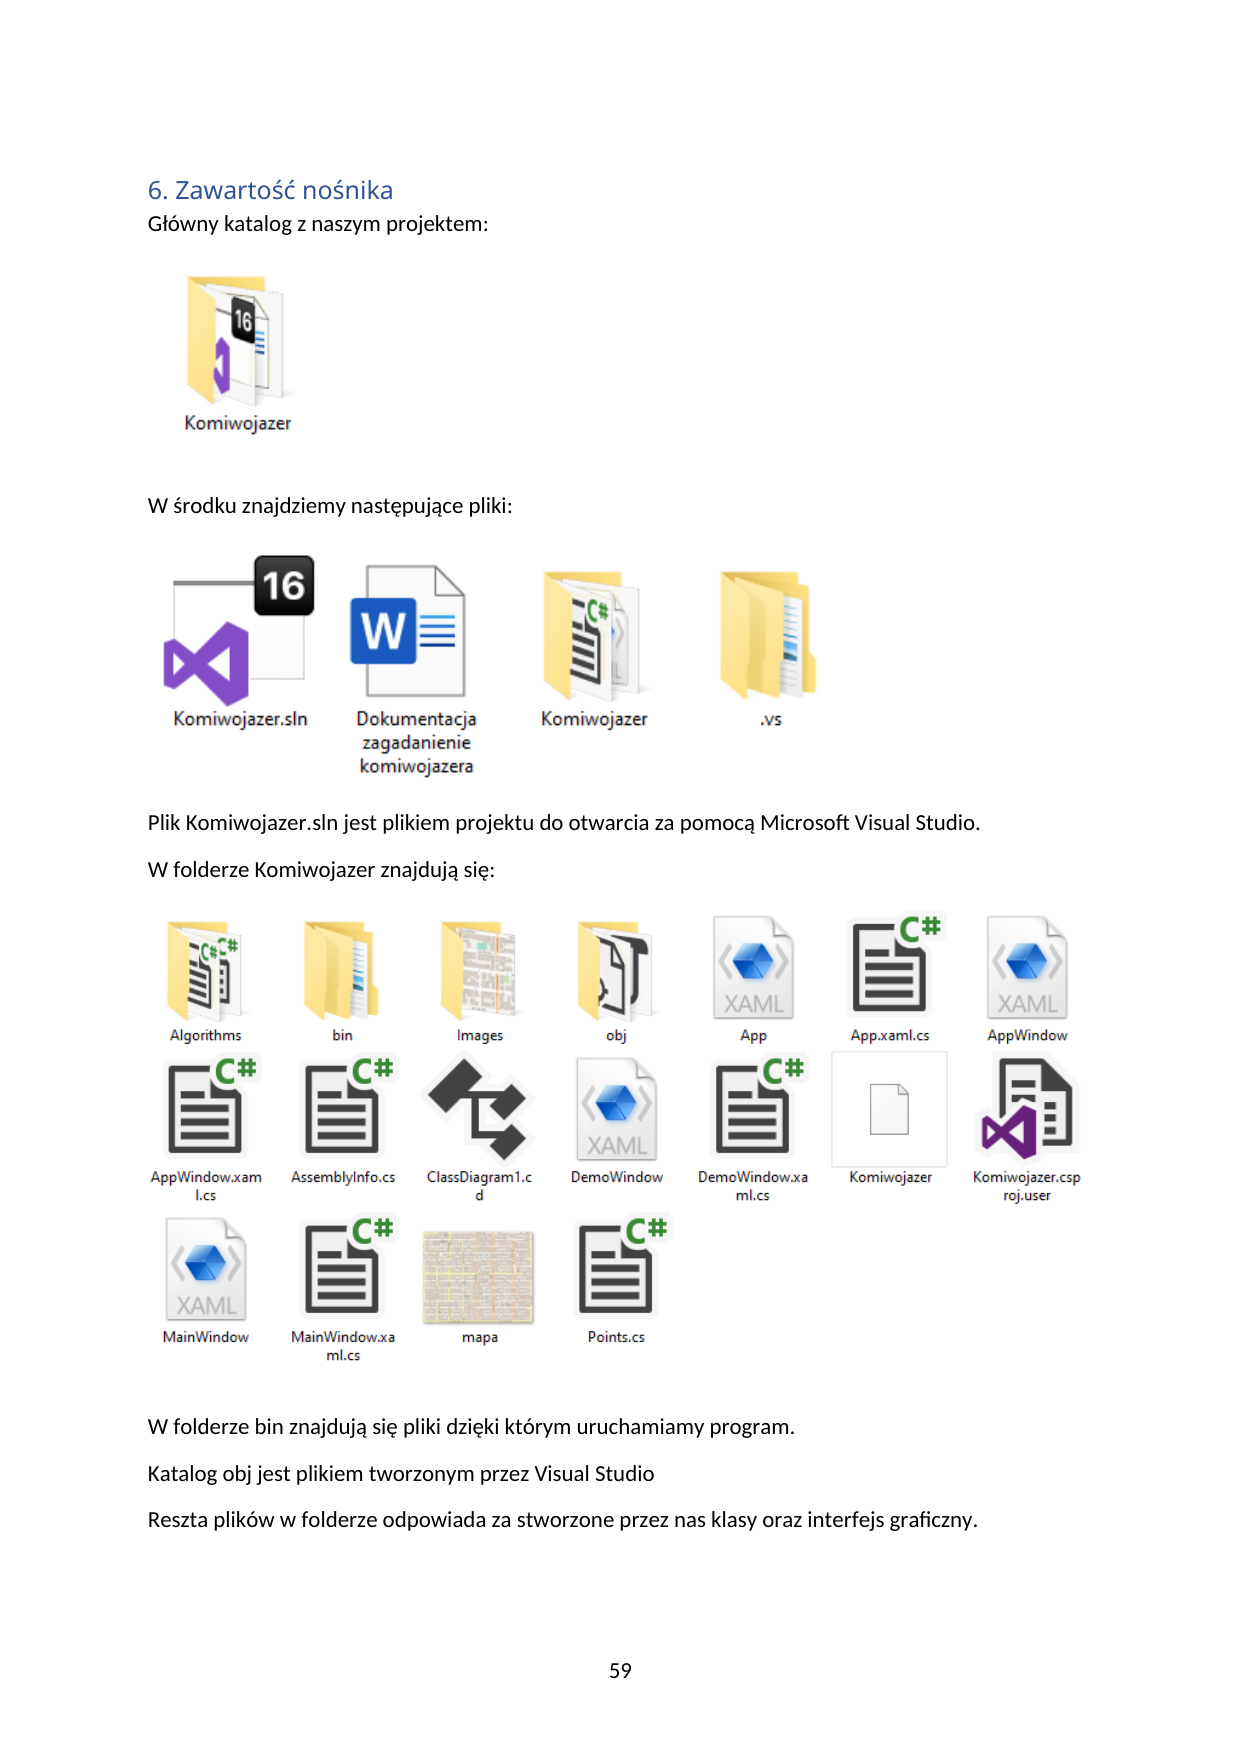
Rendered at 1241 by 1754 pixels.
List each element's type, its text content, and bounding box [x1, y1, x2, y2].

picture [147, 901, 1093, 1393]
text Plik Komiwojazer.sln jest plikiem projektu do otwarcia za pomocą Microsoft Visual Studio. [148, 808, 1093, 836]
text W folderze Komiwojazer znajdują się: [148, 855, 1093, 883]
picture [147, 256, 332, 472]
text W środku znajdziemy następujące pliki: [148, 491, 1093, 519]
subtitle 6. Zawartość nośnika [148, 173, 1093, 207]
text Reszta plików w folderze odpowiada za stworzone przez nas klasy oraz interfejs graficzny. [148, 1506, 1093, 1534]
picture [147, 537, 829, 790]
text Katalog obj jest plikiem tworzonym przez Visual Studio [148, 1459, 1093, 1487]
text W folderze bin znajdują się pliki dzięki którym uruchamiamy program. [148, 1412, 1093, 1440]
text Główny katalog z naszym projektem: [148, 209, 1093, 237]
